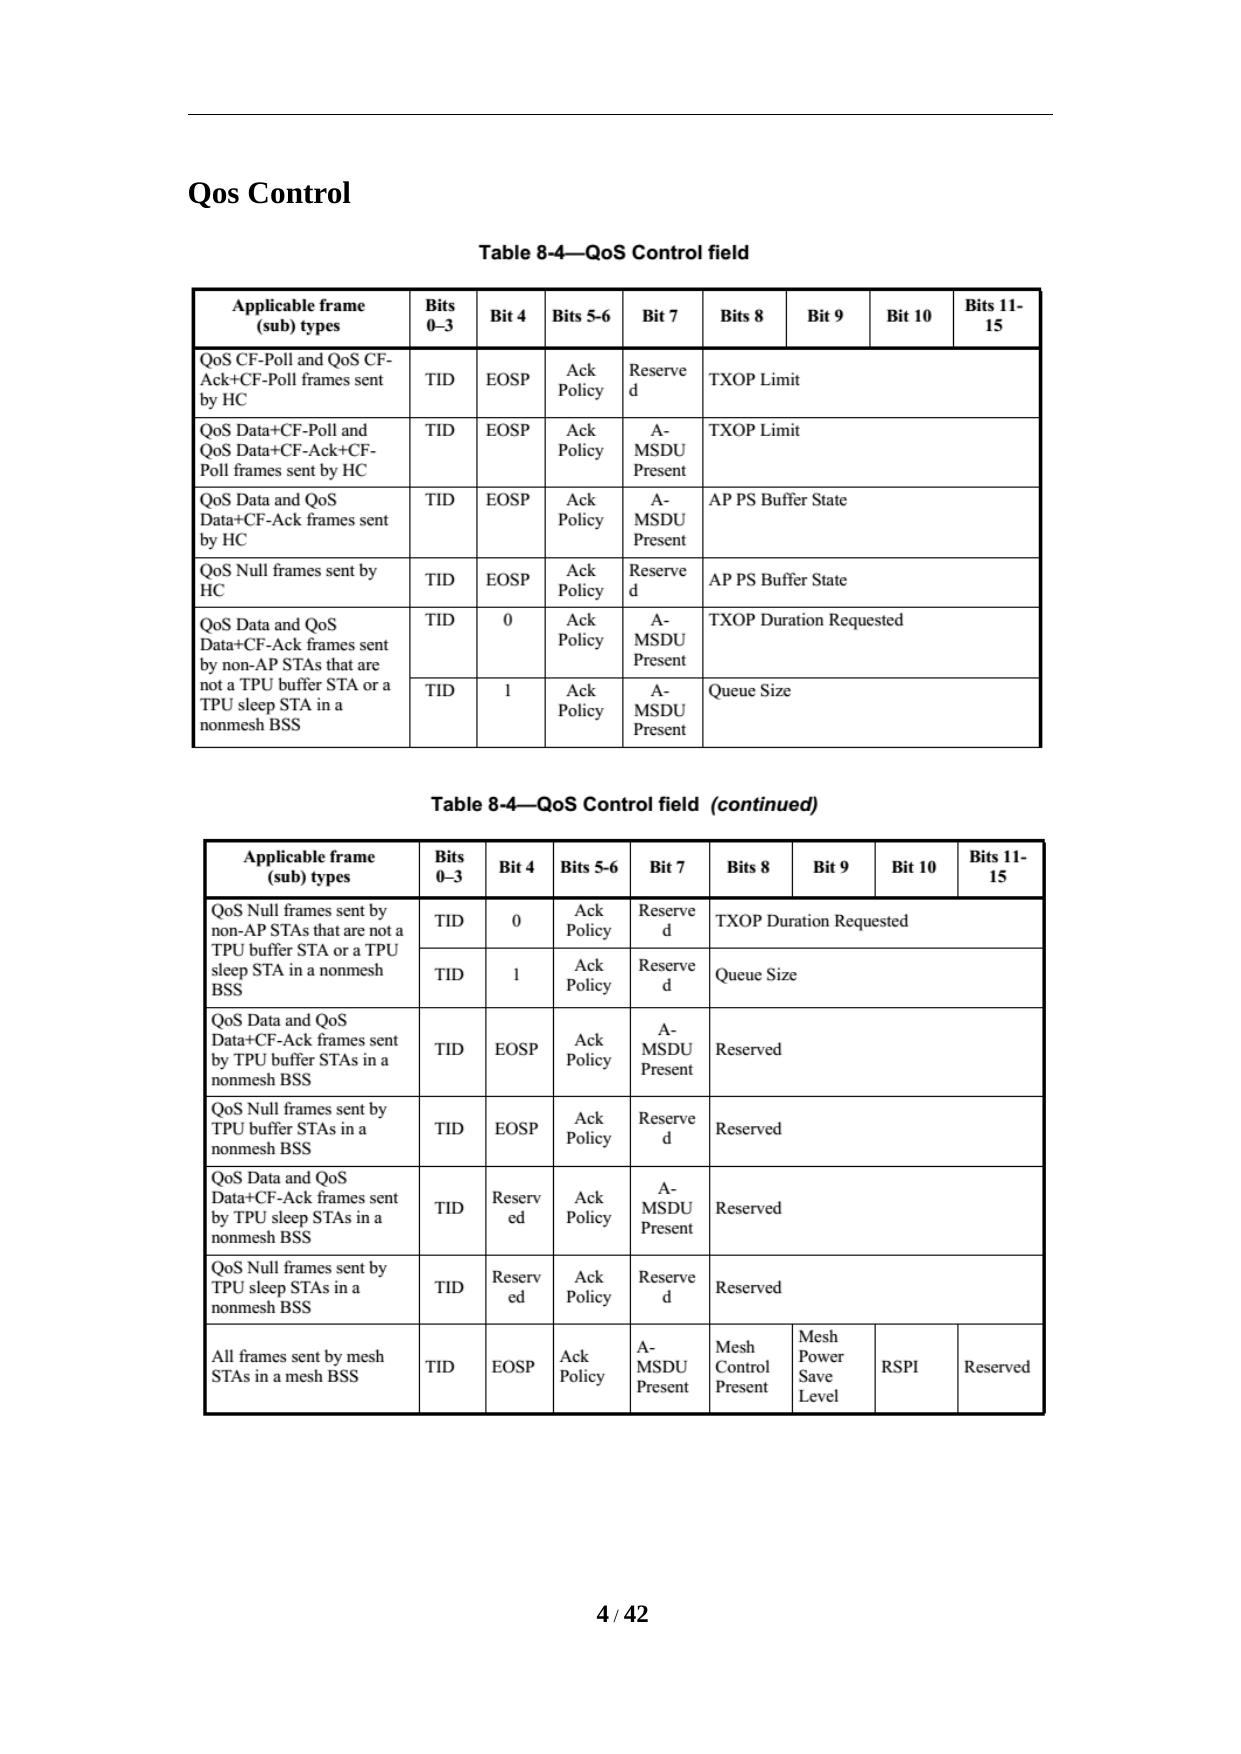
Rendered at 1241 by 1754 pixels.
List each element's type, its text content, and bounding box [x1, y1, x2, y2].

picture [187, 224, 1053, 774]
subtitle Qos Control [187, 159, 1053, 224]
picture [187, 777, 1053, 1431]
